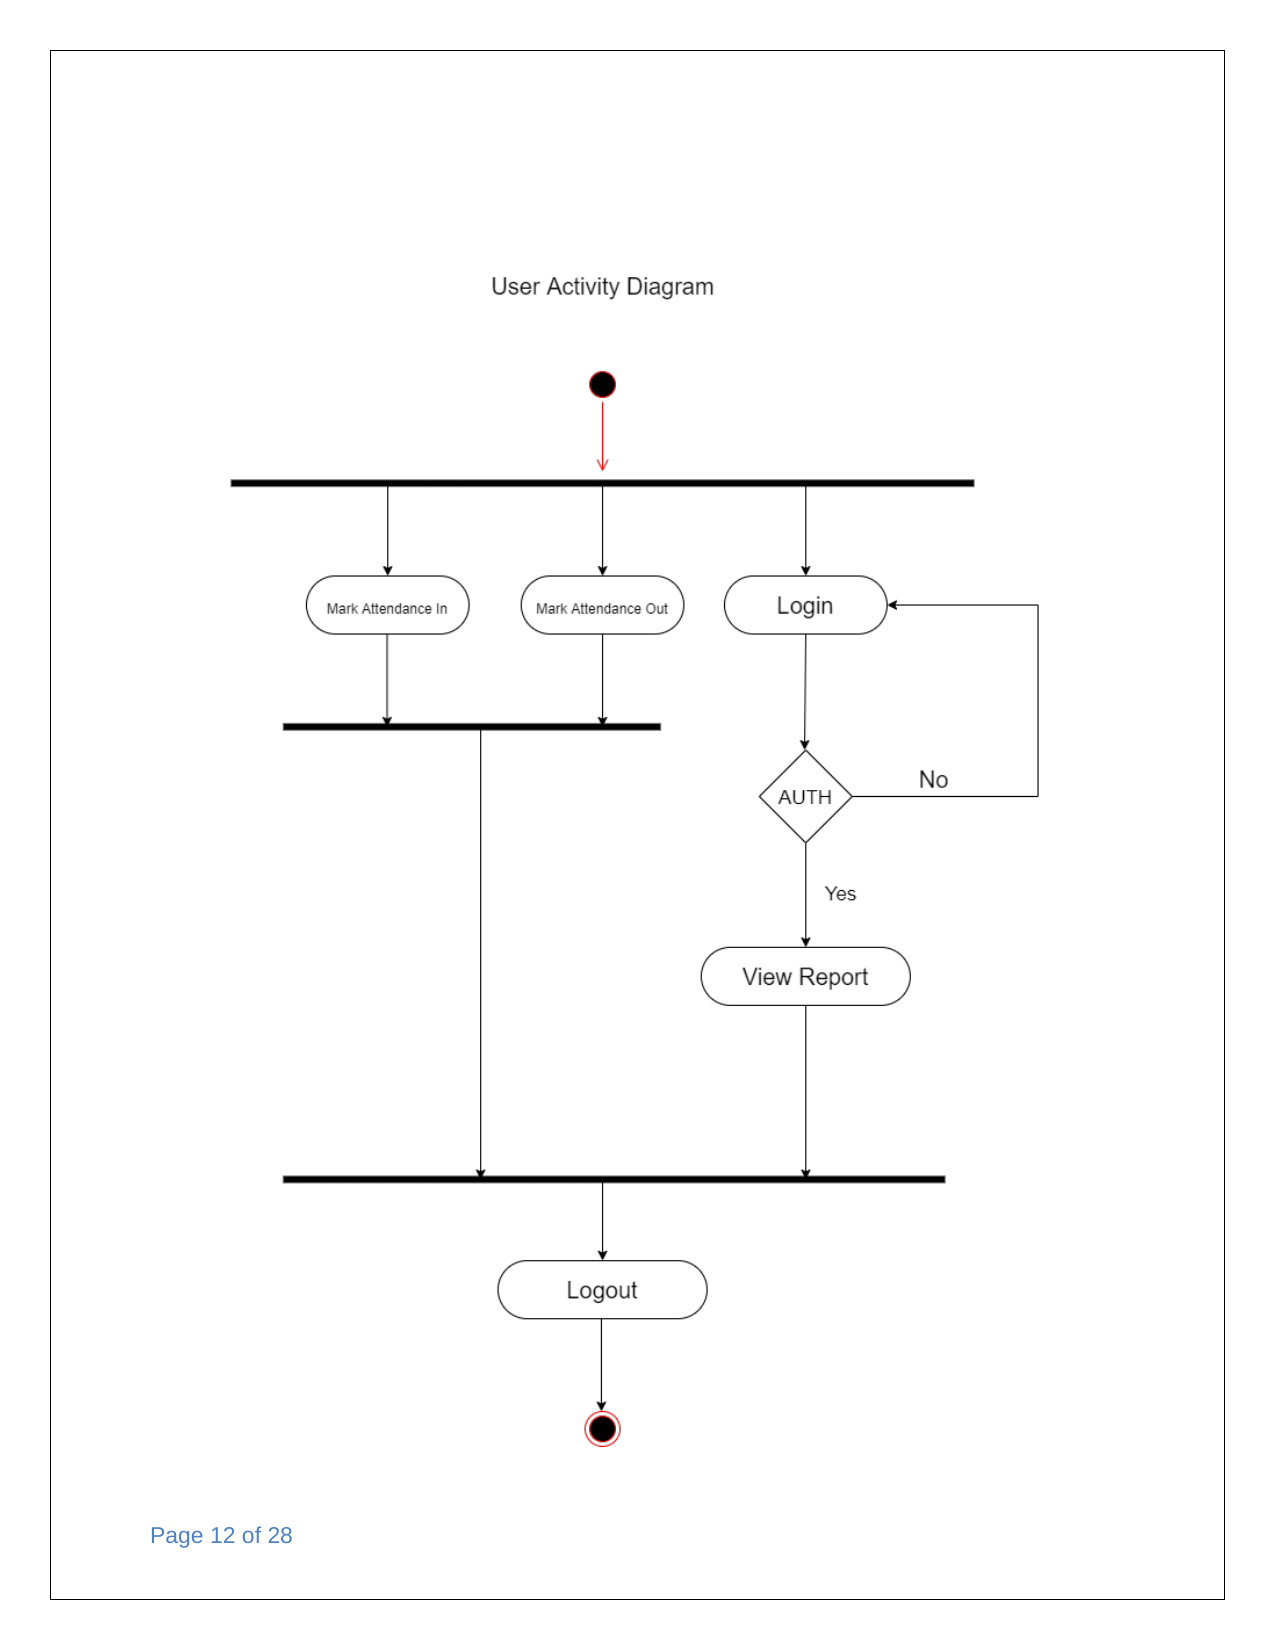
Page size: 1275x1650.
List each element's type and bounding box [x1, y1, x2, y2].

picture [227, 269, 1048, 1447]
